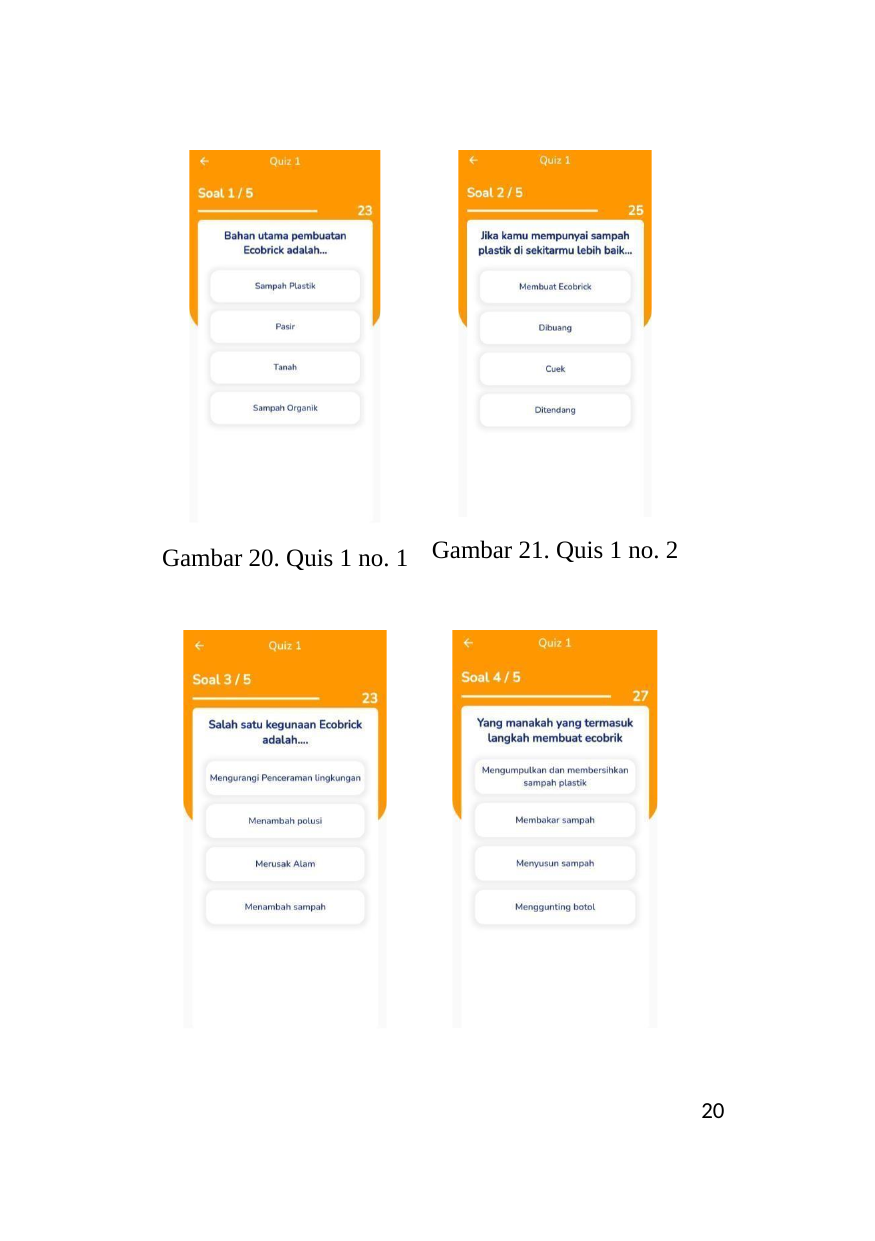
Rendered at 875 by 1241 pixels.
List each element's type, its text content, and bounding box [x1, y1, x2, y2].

table_header Gambar 20. Quis 1 no. 1 [150, 150, 420, 631]
picture [458, 150, 652, 517]
picture [452, 630, 658, 1028]
picture [189, 150, 381, 524]
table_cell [420, 631, 690, 1047]
picture [183, 630, 387, 1029]
table_header Gambar 21. Quis 1 no. 2 [420, 150, 690, 631]
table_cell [150, 631, 420, 1047]
